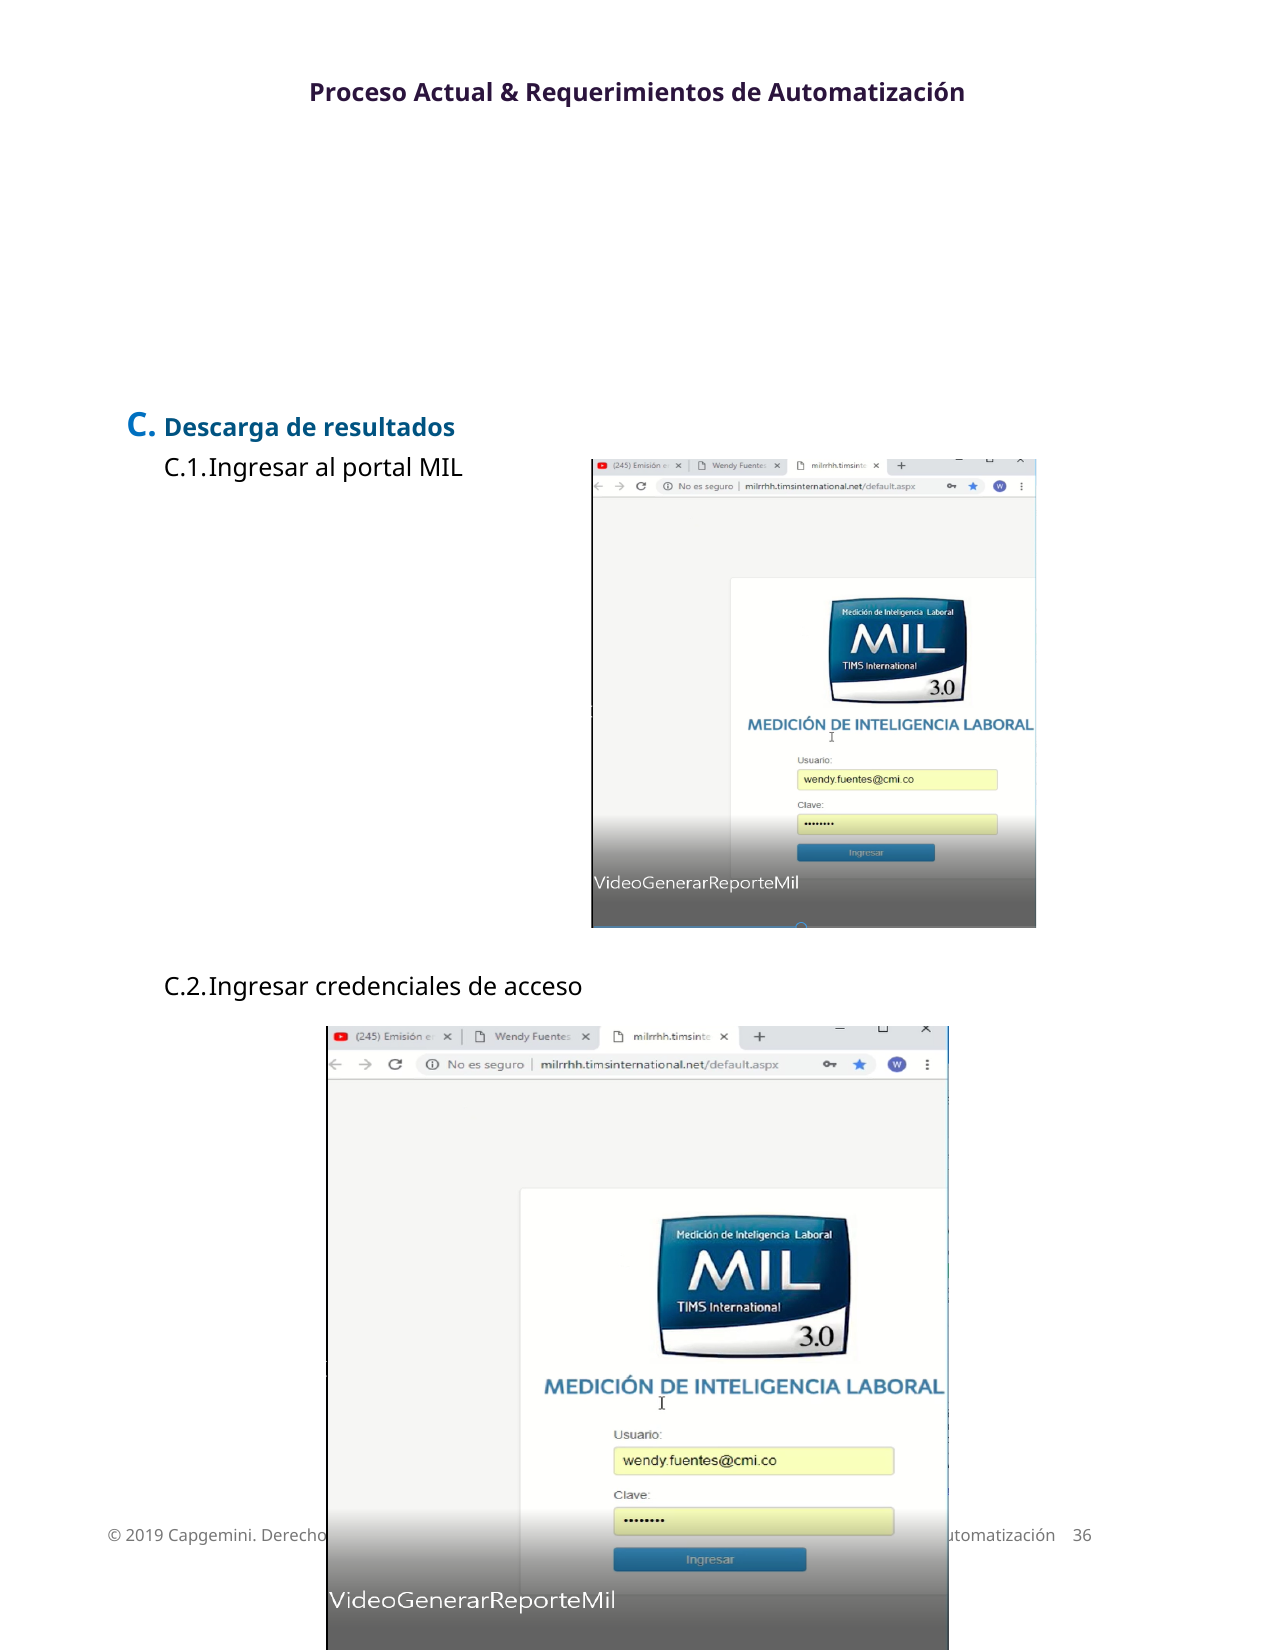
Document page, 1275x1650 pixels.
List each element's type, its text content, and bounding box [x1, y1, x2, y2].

picture [591, 459, 1037, 928]
picture [326, 1026, 949, 1650]
list Ingresar credenciales de acceso [163, 969, 1186, 1003]
subtitle Descarga de resultados [126, 401, 1186, 446]
list Ingresar al portal MIL [163, 450, 1186, 484]
